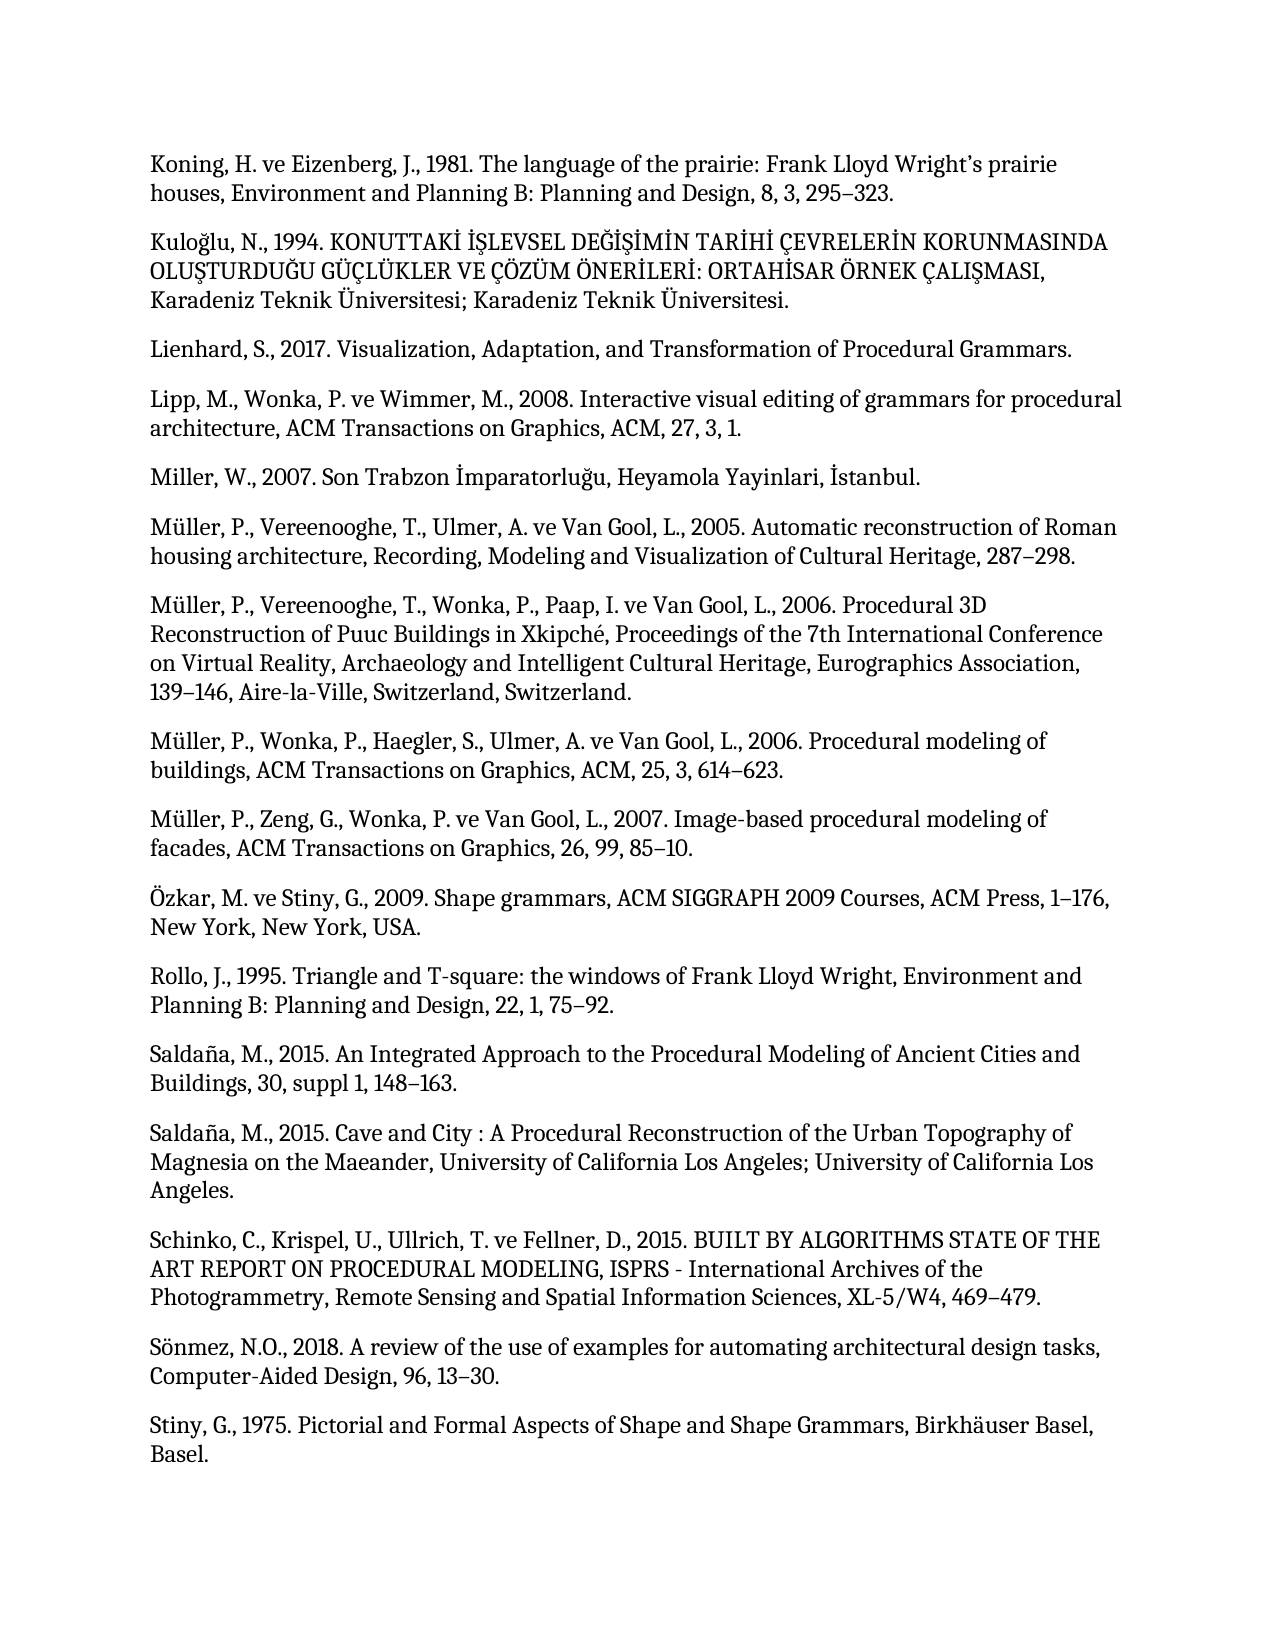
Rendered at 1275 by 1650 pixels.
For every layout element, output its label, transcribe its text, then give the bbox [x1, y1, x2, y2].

text Koning, H. ve Eizenberg, J., 1981. The language of the prairie: Frank Lloyd Wright’s prairie houses, Environment and Planning B: Planning and Design, 8, 3, 295–323. [150, 150, 1125, 207]
text Saldaña, M., 2015. Cave and City : A Procedural Reconstruction of the Urban Topography of Magnesia on the Maeander, University of California Los Angeles; University of California Los Angeles. [150, 1119, 1125, 1205]
text Schinko, C., Krispel, U., Ullrich, T. ve Fellner, D., 2015. BUILT BY ALGORITHMS STATE OF THE ART REPORT ON PROCEDURAL MODELING, ISPRS - International Archives of the Photogrammetry, Remote Sensing and Spatial Information Sciences, XL-5/W4, 469–479. [150, 1226, 1125, 1312]
text Kuloğlu, N., 1994. KONUTTAKİ İŞLEVSEL DEĞİŞİMİN TARİHİ ÇEVRELERİN KORUNMASINDA OLUŞTURDUĞU GÜÇLÜKLER VE ÇÖZÜM ÖNERİLERİ: ORTAHİSAR ÖRNEK ÇALIŞMASI, Karadeniz Teknik Üniversitesi; Karadeniz Teknik Üniversitesi. [150, 228, 1125, 314]
text Müller, P., Zeng, G., Wonka, P. ve Van Gool, L., 2007. Image-based procedural modeling of facades, ACM Transactions on Graphics, 26, 99, 85–10. [150, 805, 1125, 863]
text Rollo, J., 1995. Triangle and T-square: the windows of Frank Lloyd Wright, Environment and Planning B: Planning and Design, 22, 1, 75–92. [150, 962, 1125, 1019]
text Sönmez, N.O., 2018. A review of the use of examples for automating architectural design tasks, Computer-Aided Design, 96, 13–30. [150, 1333, 1125, 1390]
text Miller, W., 2007. Son Trabzon İmparatorluğu, Heyamola Yayinlari, İstanbul. [150, 463, 1125, 492]
text Saldaña, M., 2015. An Integrated Approach to the Procedural Modeling of Ancient Cities and Buildings, 30, suppl 1, 148–163. [150, 1040, 1125, 1098]
text Lienhard, S., 2017. Visualization, Adaptation, and Transformation of Procedural Grammars. [150, 335, 1125, 364]
text Müller, P., Wonka, P., Haegler, S., Ulmer, A. ve Van Gool, L., 2006. Procedural modeling of buildings, ACM Transactions on Graphics, ACM, 25, 3, 614–623. [150, 727, 1125, 784]
text Stiny, G., 1975. Pictorial and Formal Aspects of Shape and Shape Grammars, Birkhäuser Basel, Basel. [150, 1411, 1125, 1469]
text Özkar, M. ve Stiny, G., 2009. Shape grammars, ACM SIGGRAPH 2009 Courses, ACM Press, 1–176, New York, New York, USA. [150, 884, 1125, 941]
text Müller, P., Vereenooghe, T., Ulmer, A. ve Van Gool, L., 2005. Automatic reconstruction of Roman housing architecture, Recording, Modeling and Visualization of Cultural Heritage, 287–298. [150, 513, 1125, 570]
text Müller, P., Vereenooghe, T., Wonka, P., Paap, I. ve Van Gool, L., 2006. Procedural 3D Reconstruction of Puuc Buildings in Xkipché, Proceedings of the 7th International Conference on Virtual Reality, Archaeology and Intelligent Cultural Heritage, Eurographics Association, 139–146, Aire-la-Ville, Switzerland, Switzerland. [150, 591, 1125, 706]
text Lipp, M., Wonka, P. ve Wimmer, M., 2008. Interactive visual editing of grammars for procedural architecture, ACM Transactions on Graphics, ACM, 27, 3, 1. [150, 385, 1125, 442]
